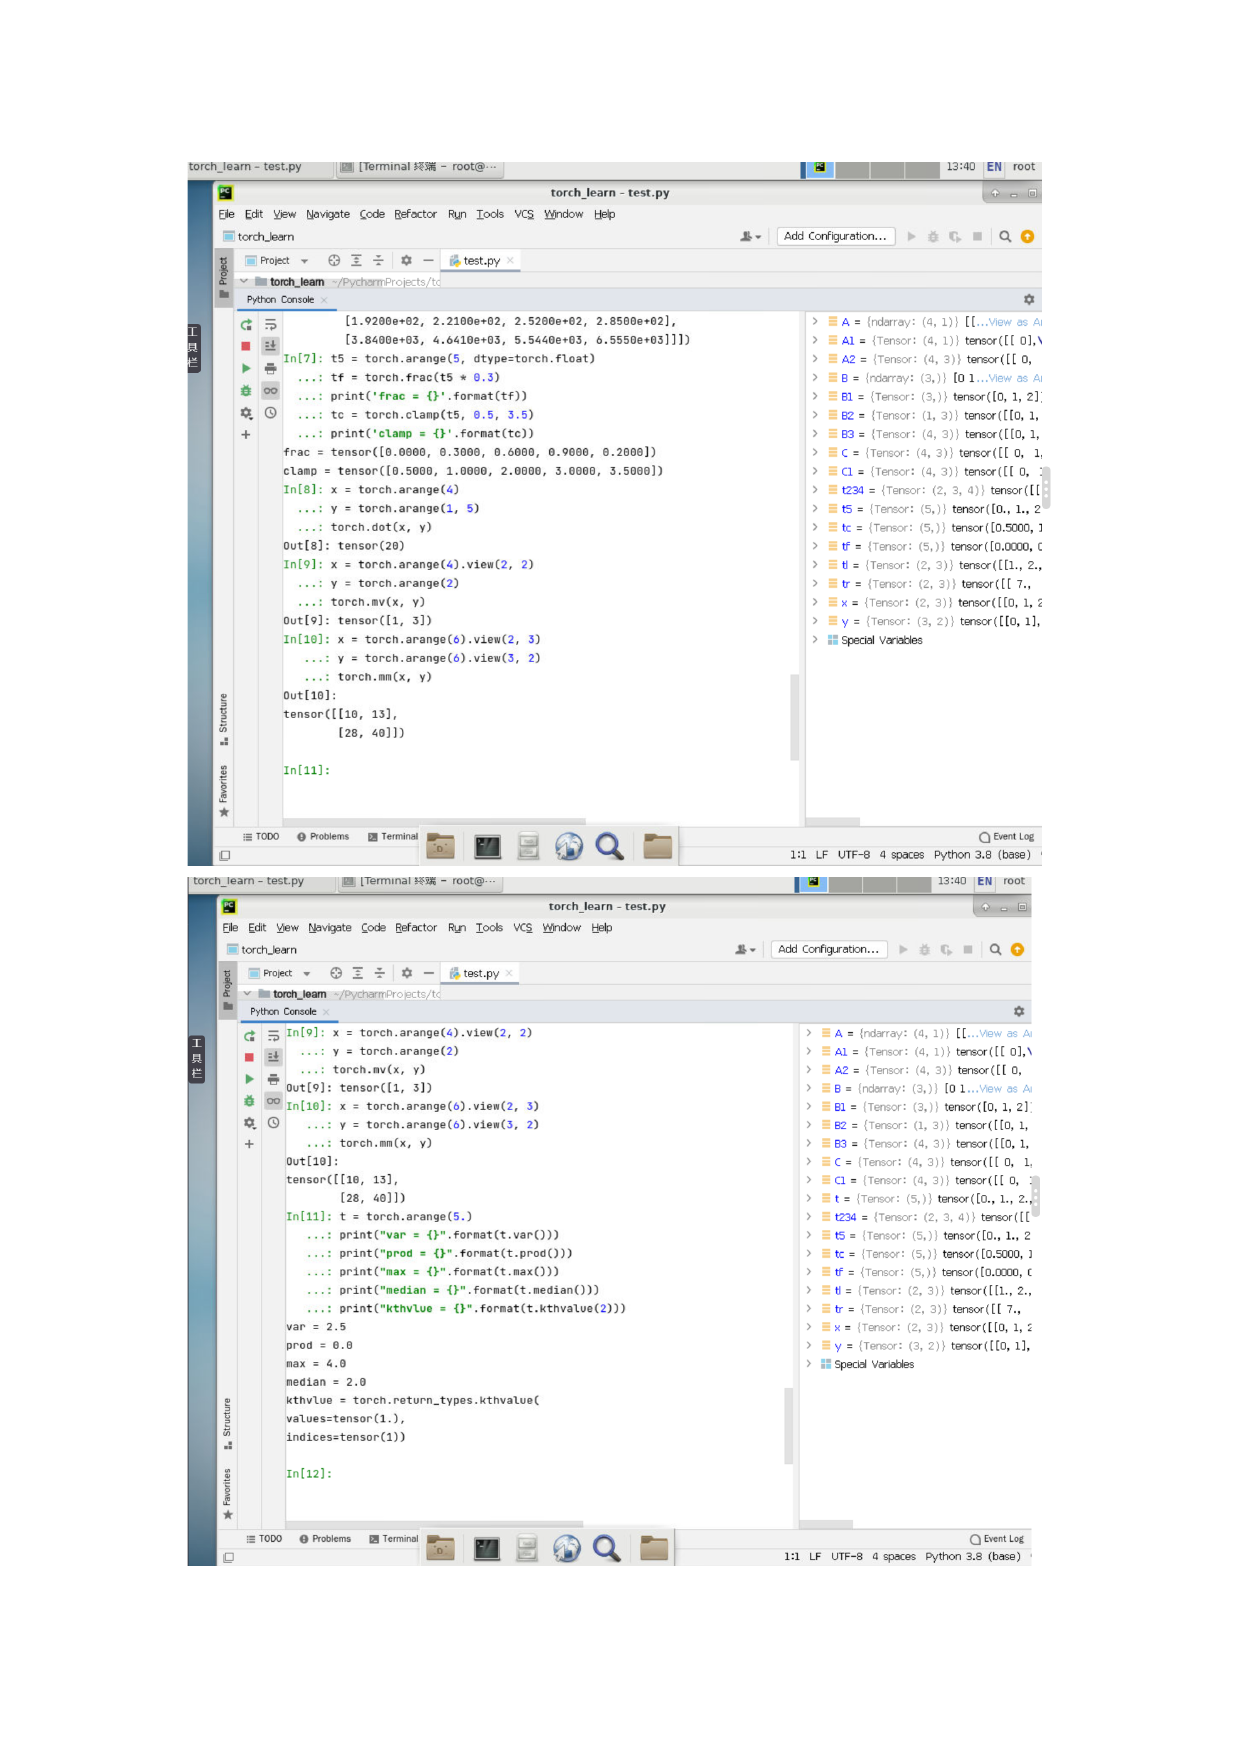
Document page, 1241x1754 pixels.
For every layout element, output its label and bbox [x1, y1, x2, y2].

picture [187, 162, 1053, 866]
picture [187, 877, 1053, 1566]
